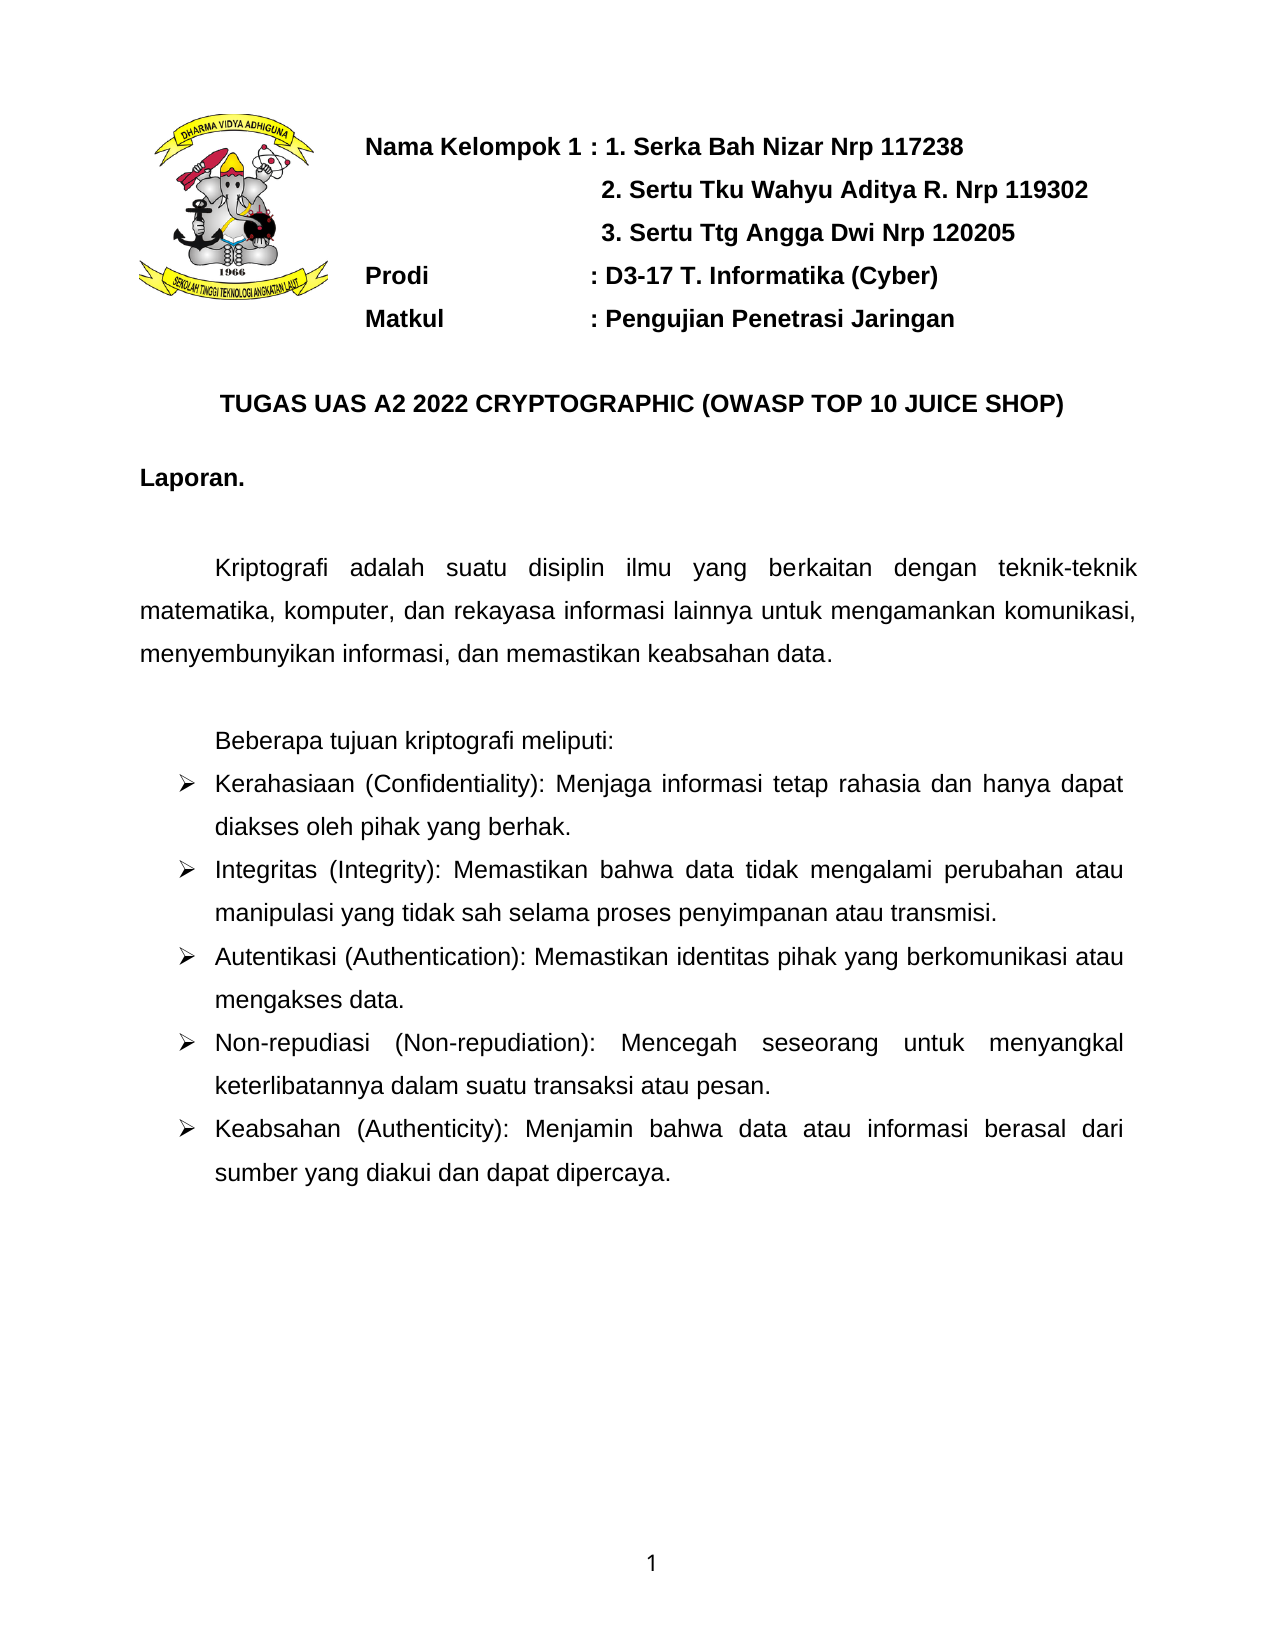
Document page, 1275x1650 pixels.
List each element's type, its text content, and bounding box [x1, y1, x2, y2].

list Autentikasi (Authentication): Memastikan identitas pihak yang berkomunikasi atau mengakses data. [177, 942, 1125, 1013]
text TUGAS UAS A2 2022 CRYPTOGRAPHIC (OWASP TOP 10 JUICE SHOP) [158, 389, 1125, 418]
text Kriptografi adalah suatu disiplin ilmu yang berkaitan dengan teknik-teknik matematika, komputer, dan rekayasa informasi lainnya untuk mengamankan komunikasi, menyembunyikan informasi, dan memastikan keabsahan data. [139, 553, 1137, 668]
text Laporan. [139, 463, 1137, 492]
list Keabsahan (Authenticity): Menjamin bahwa data atau informasi berasal dari sumber yang diakui dan dapat dipercaya. [177, 1114, 1125, 1186]
list Integritas (Integrity): Memastikan bahwa data tidak mengalami perubahan atau manipulasi yang tidak sah selama proses penyimpanan atau transmisi. [177, 855, 1125, 927]
text Beberapa tujuan kriptografi meliputi: [139, 726, 1137, 754]
picture [139, 114, 328, 300]
list Non-repudiasi (Non-repudiation): Mencegah seseorang untuk menyangkal keterlibatannya dalam suatu transaksi atau pesan. [177, 1028, 1125, 1100]
list Kerahasiaan (Confidentiality): Menjaga informasi tetap rahasia dan hanya dapat diakses oleh pihak yang berhak. [177, 769, 1125, 841]
